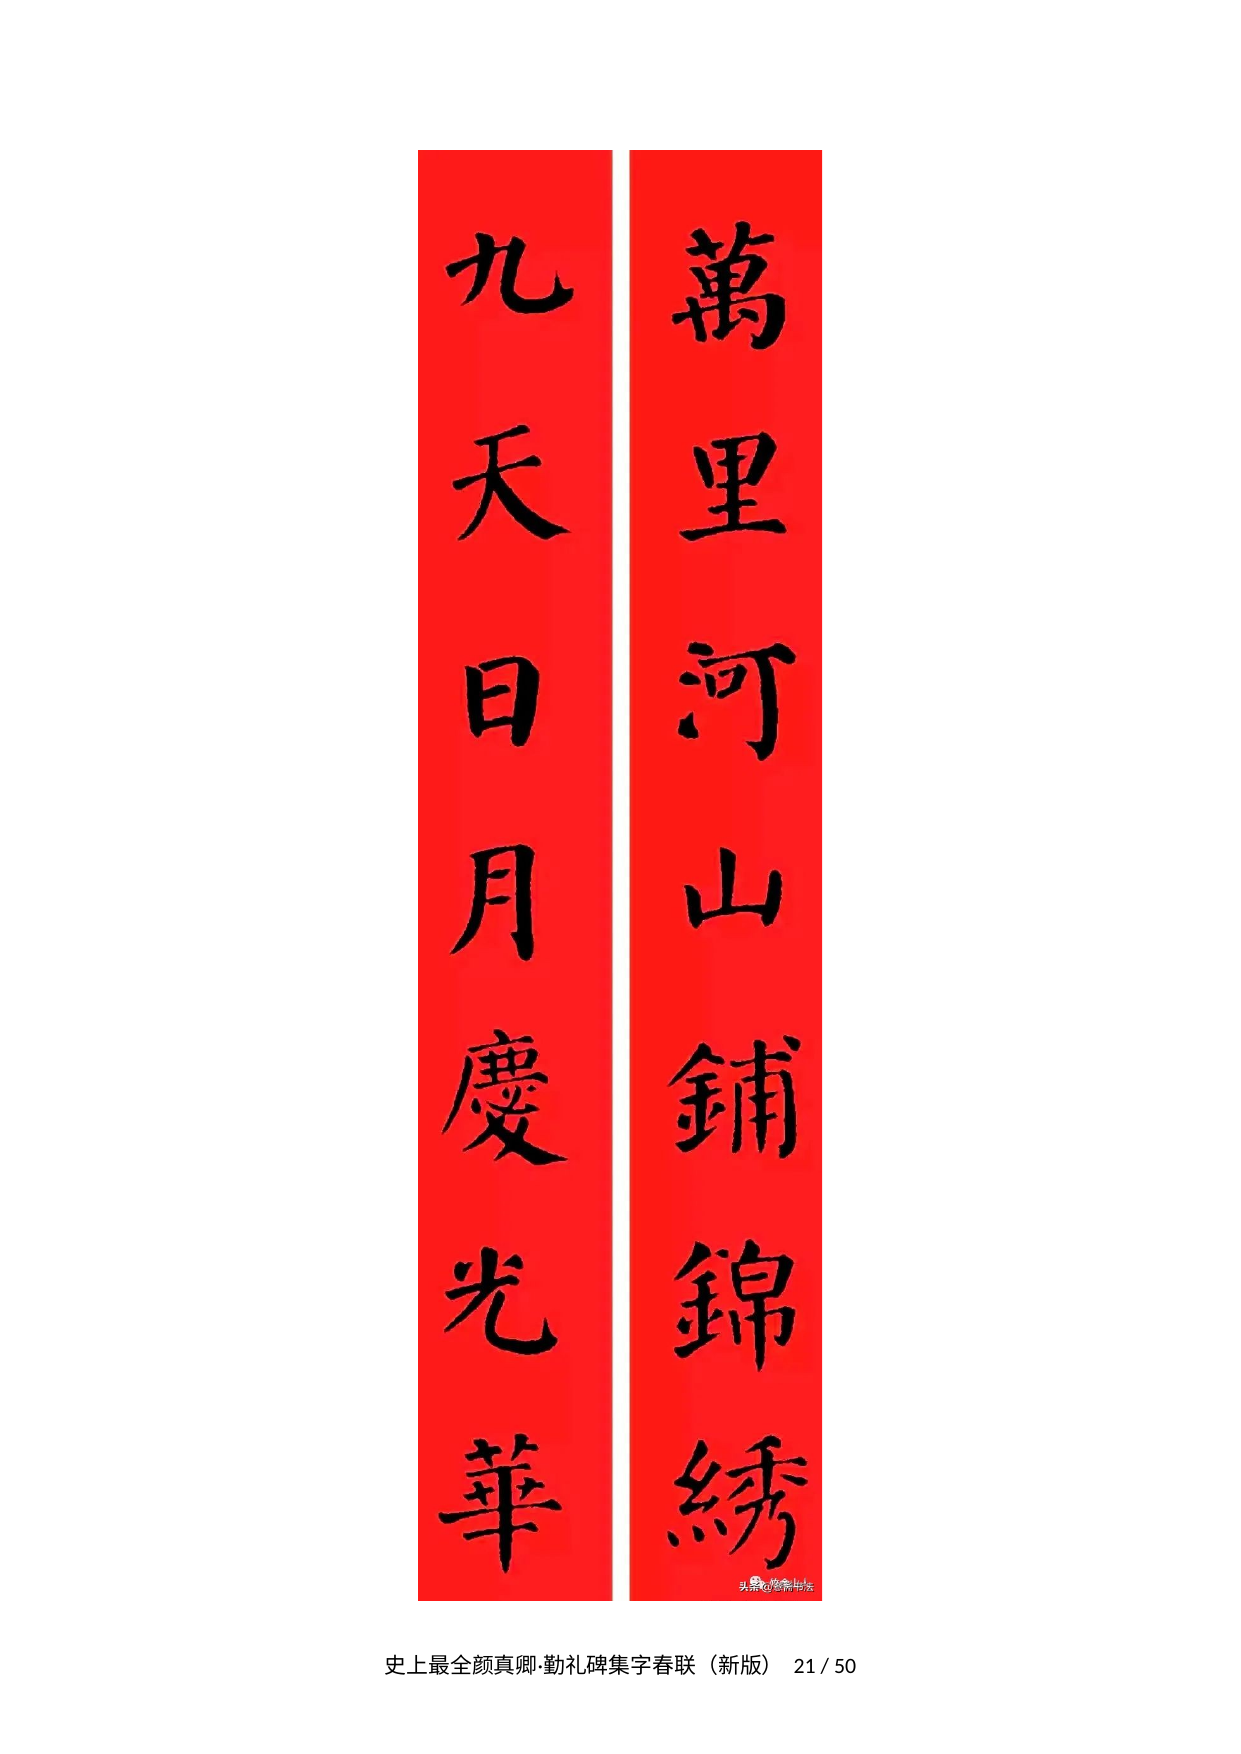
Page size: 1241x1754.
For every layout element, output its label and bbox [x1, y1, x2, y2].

picture [418, 150, 823, 1601]
